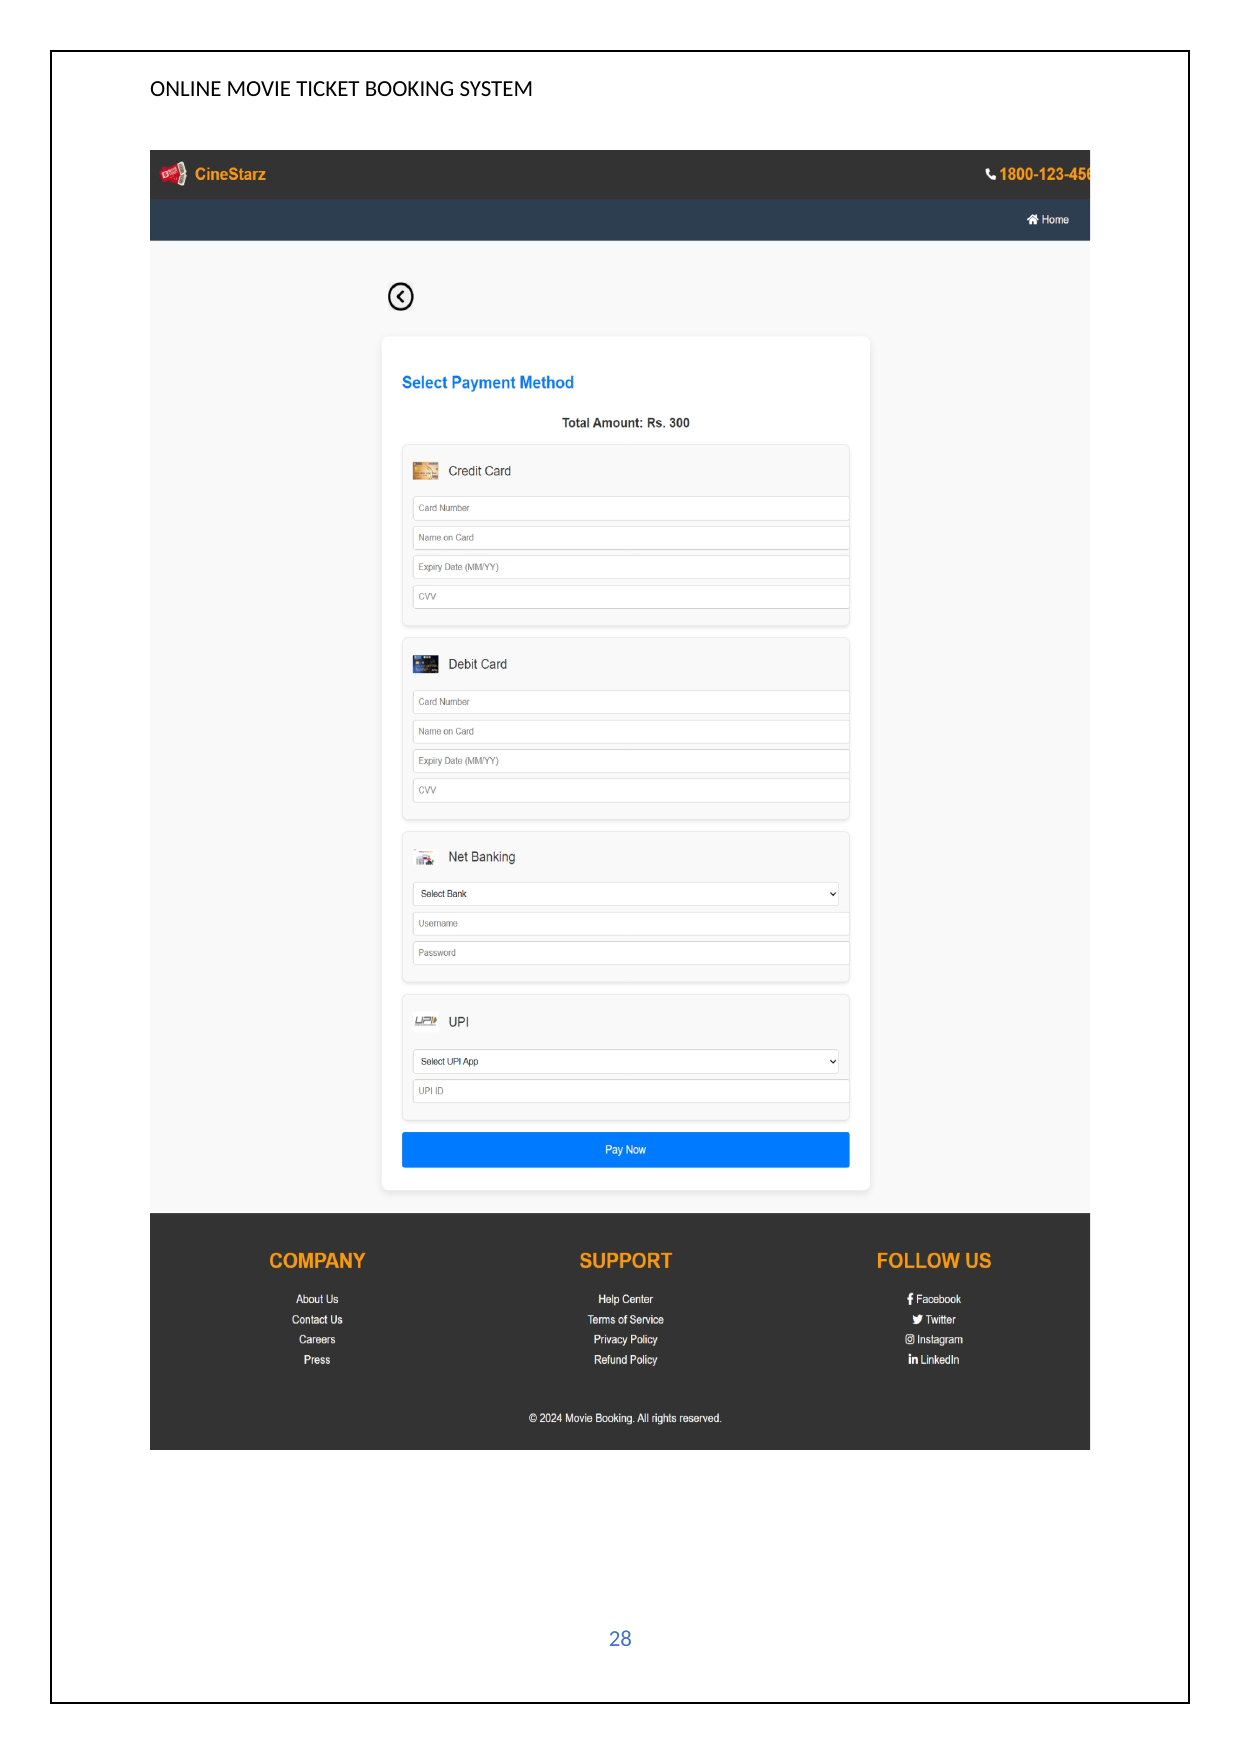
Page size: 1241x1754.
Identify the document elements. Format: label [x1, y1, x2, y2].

picture [150, 150, 1091, 1450]
